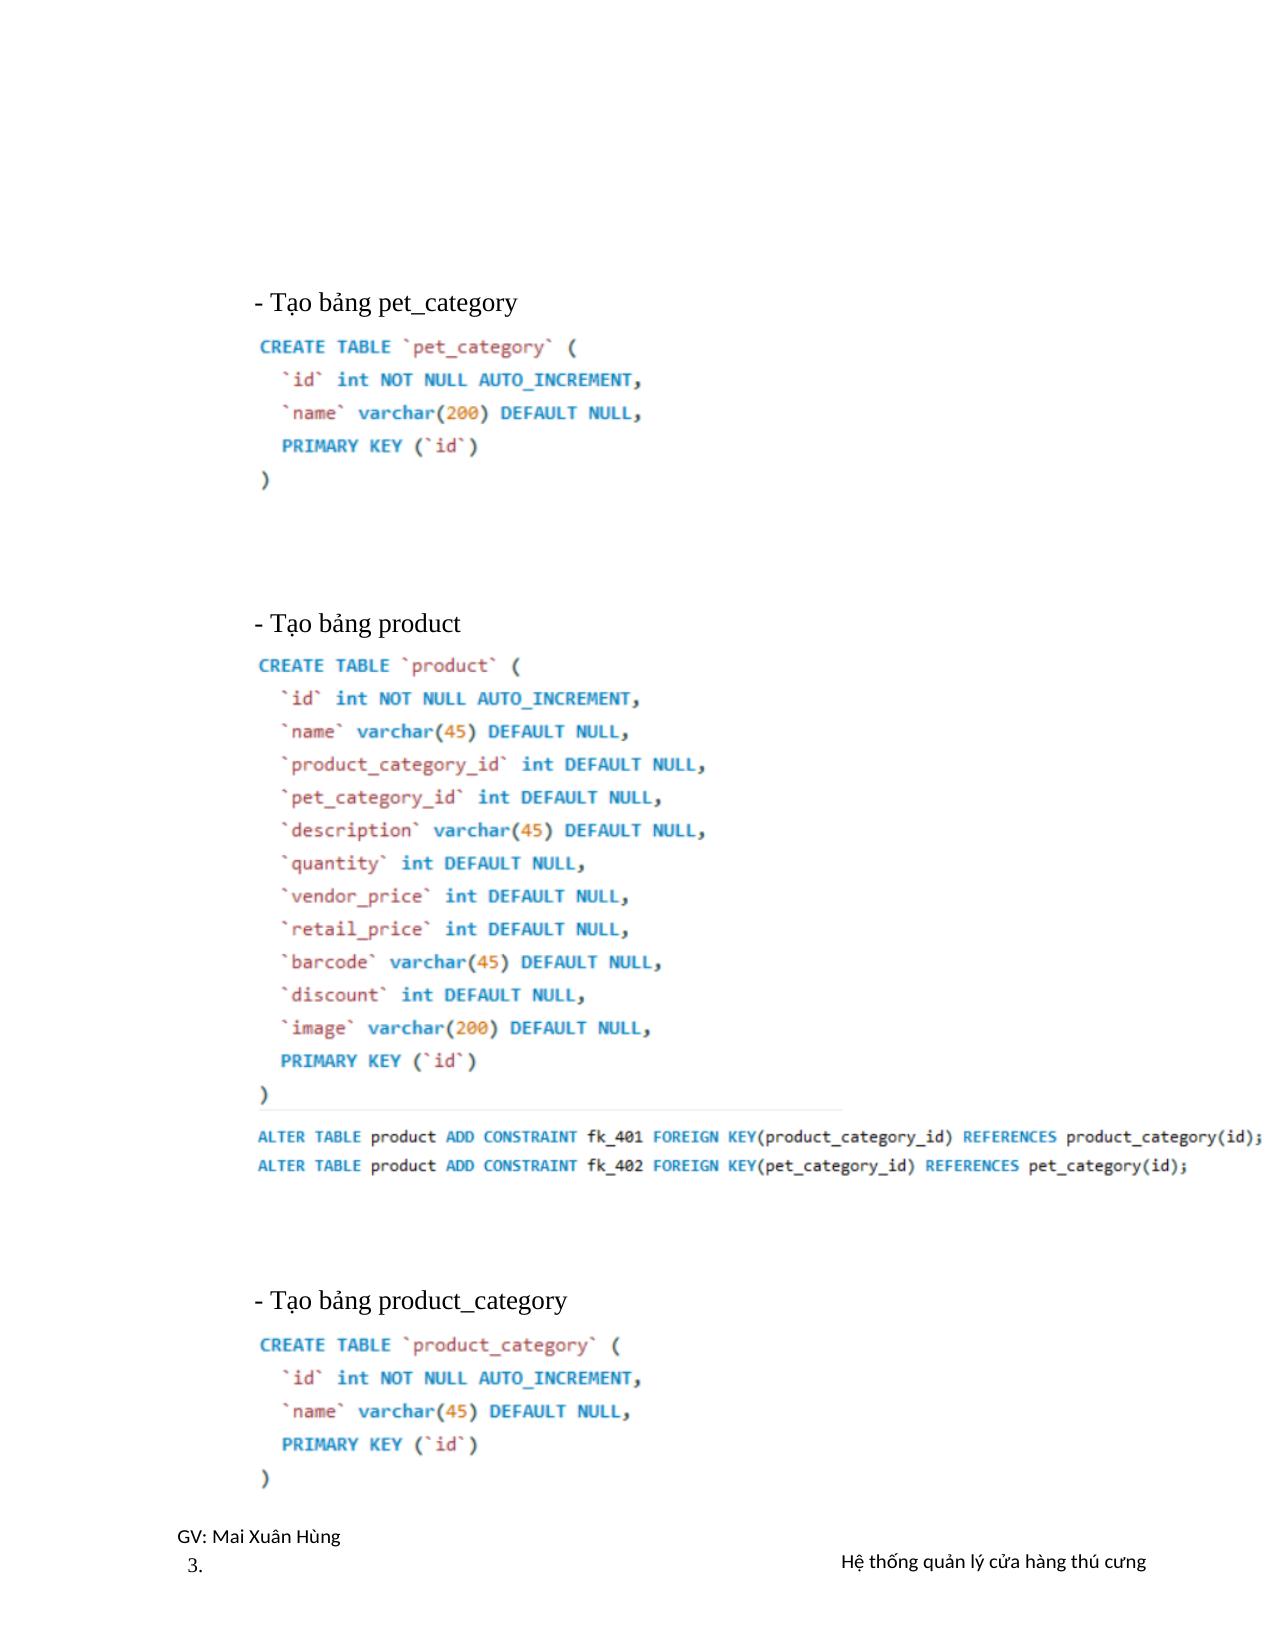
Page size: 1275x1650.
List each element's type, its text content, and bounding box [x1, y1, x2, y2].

picture [254, 332, 876, 502]
text - Tạo bảng product_category [254, 1284, 1125, 1315]
picture [254, 653, 843, 1111]
picture [254, 1125, 1275, 1179]
text - Tạo bảng product [254, 607, 1125, 639]
text - Tạo bảng pet_category [254, 287, 1125, 318]
picture [254, 1329, 857, 1493]
